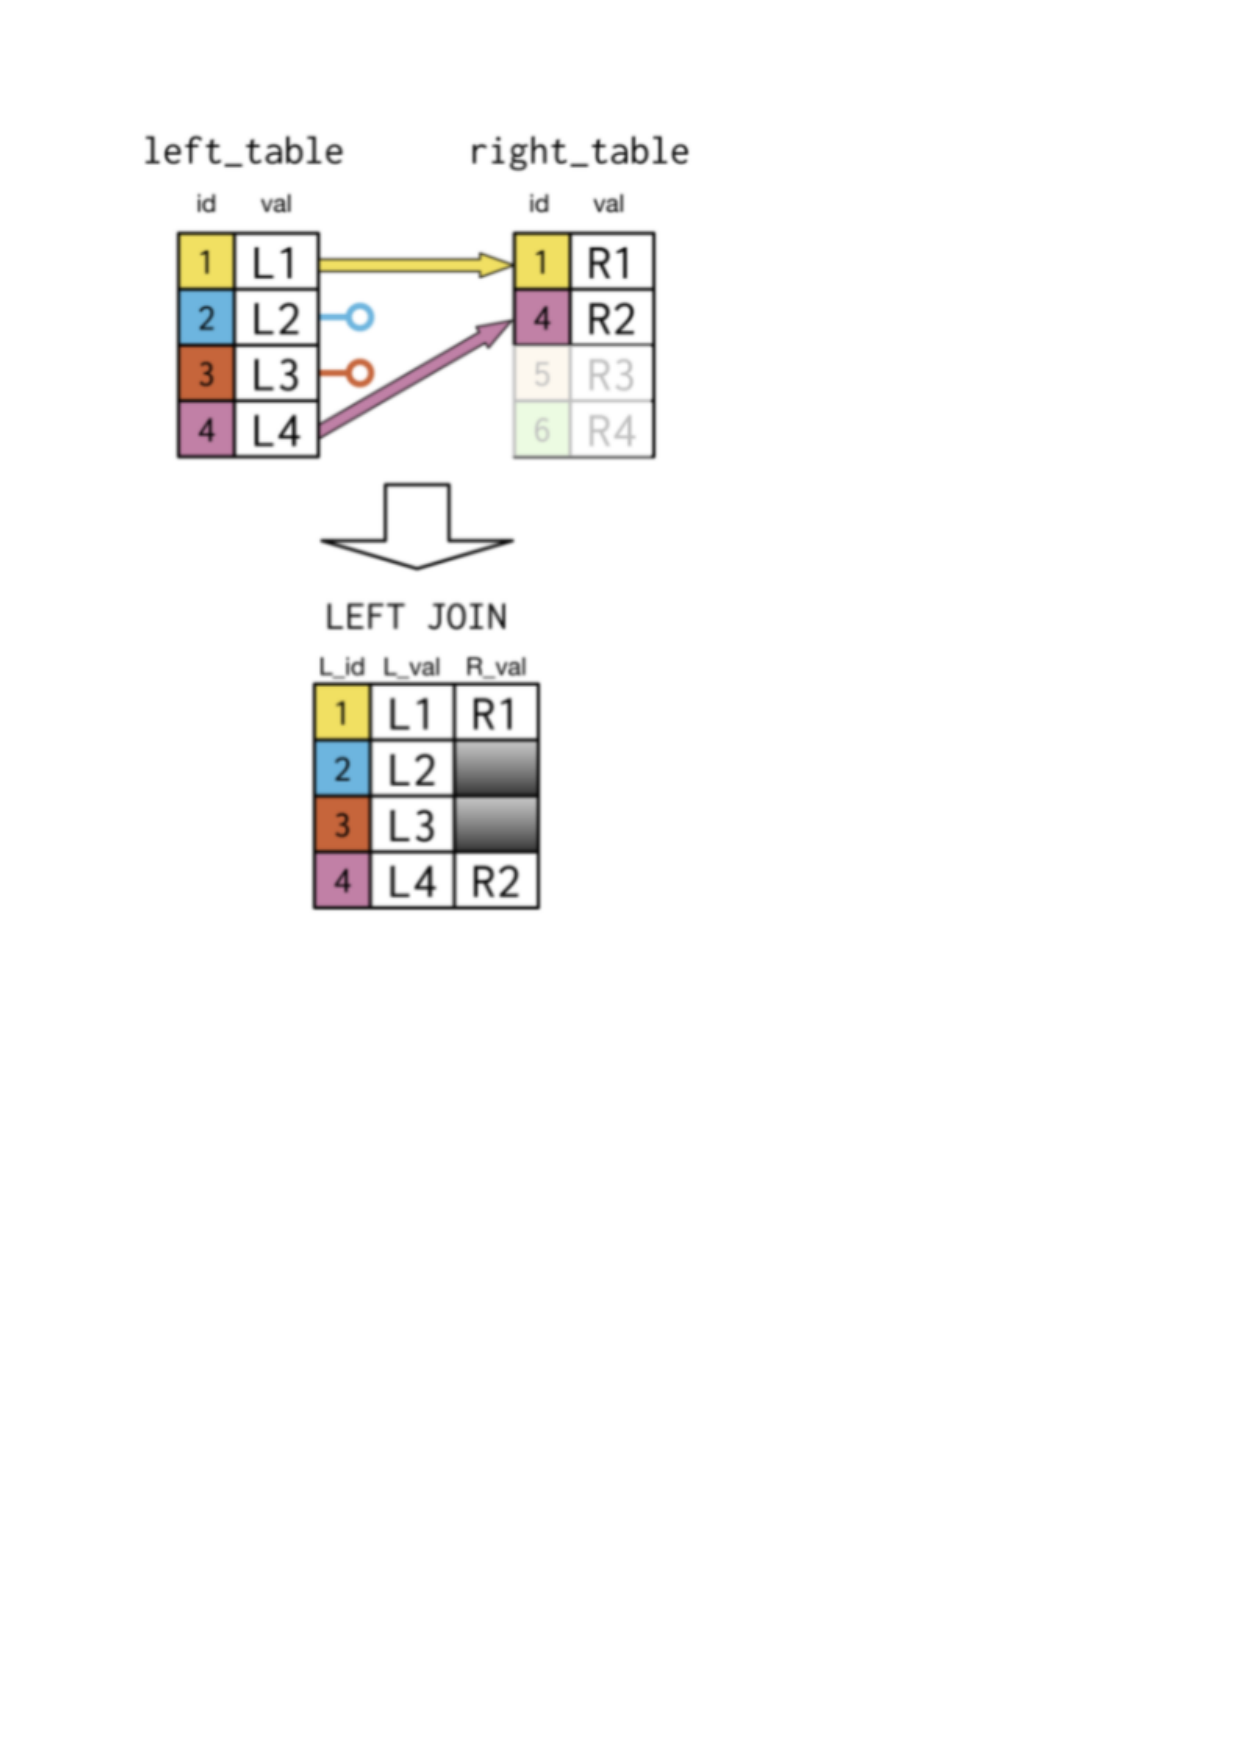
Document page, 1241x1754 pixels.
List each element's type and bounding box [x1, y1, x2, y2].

picture [118, 118, 762, 959]
